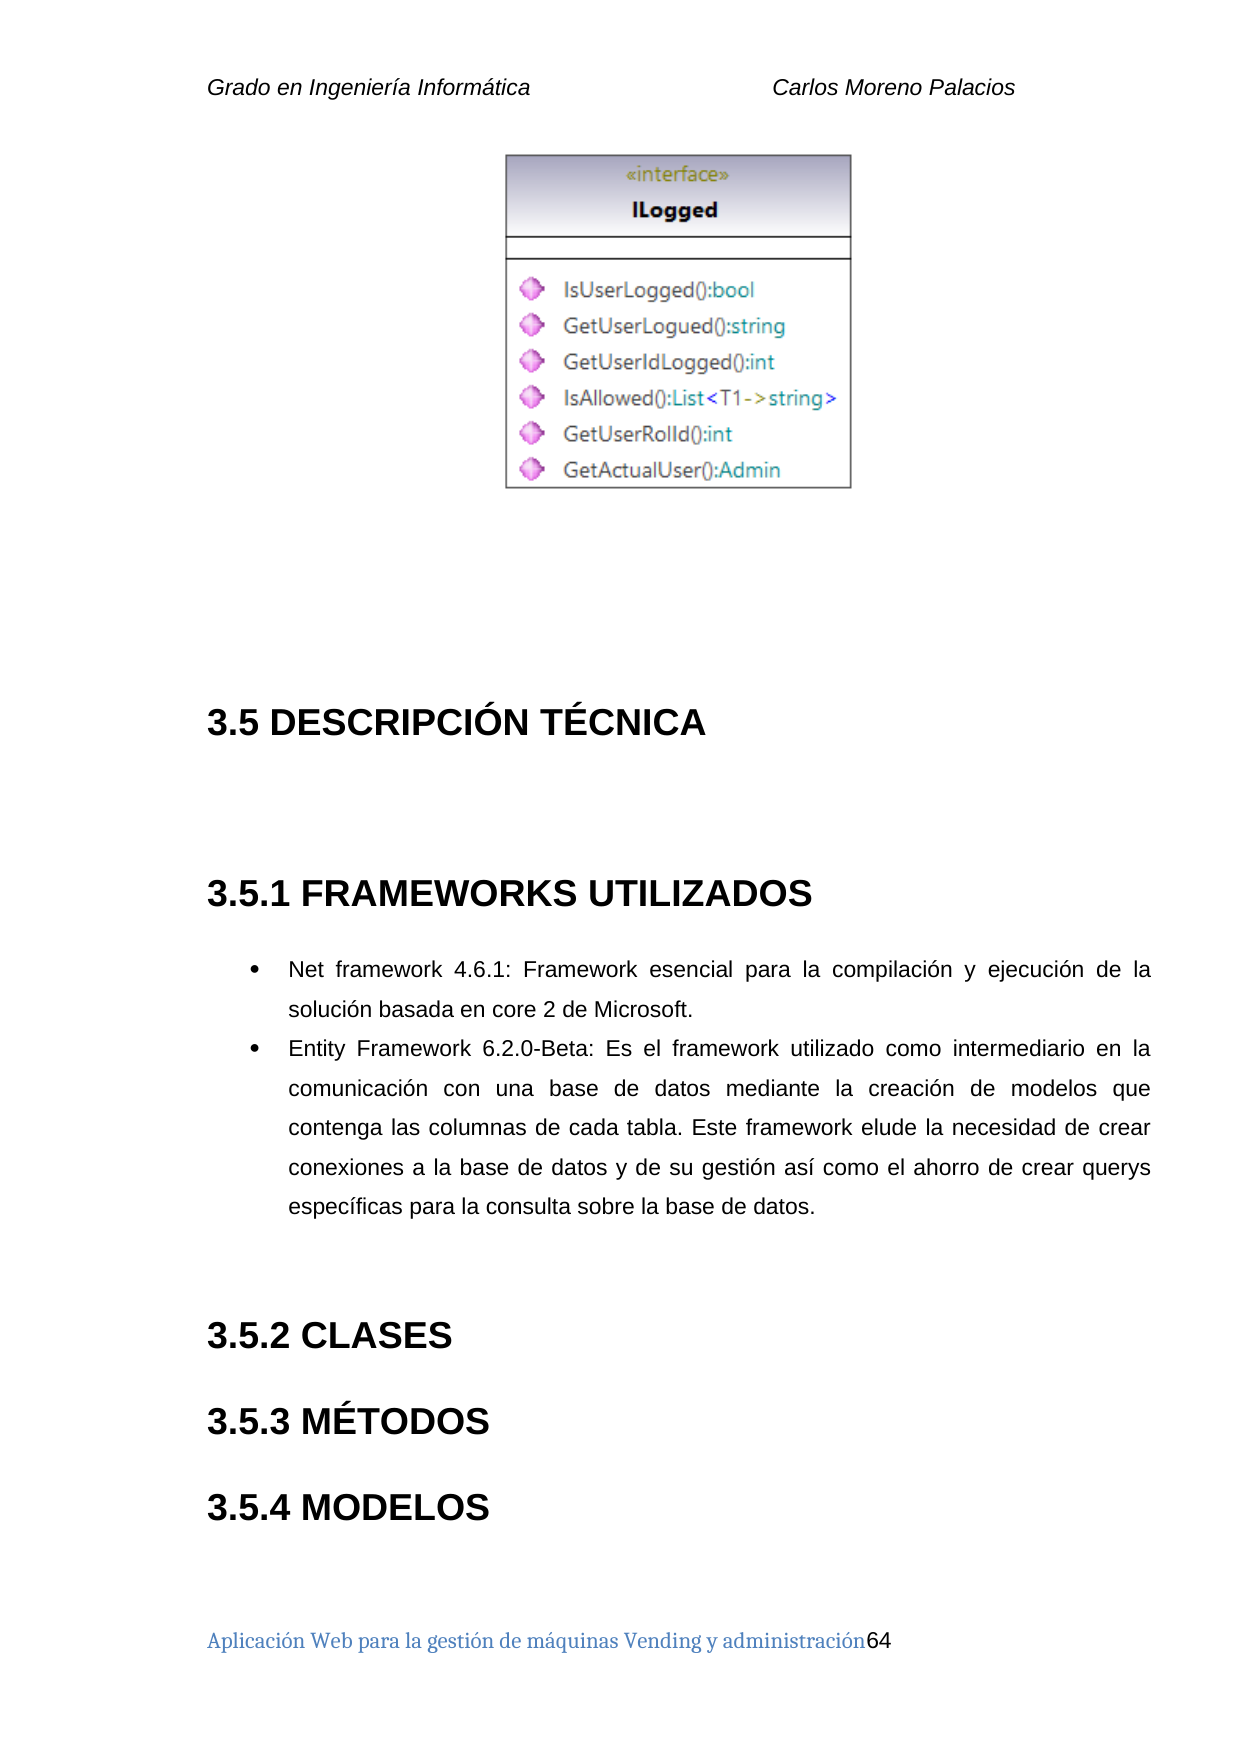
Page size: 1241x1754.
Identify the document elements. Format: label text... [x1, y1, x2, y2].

text 3.5.4 MODELOS [207, 1485, 1152, 1528]
picture [490, 147, 869, 495]
text 3.5.2 CLASES [207, 1314, 1152, 1357]
text 3.5 DESCRIPCIÓN TÉCNICA [207, 700, 1152, 743]
text 3.5.3 MÉTODOS [207, 1399, 1152, 1442]
list Net framework 4.6.1: Framework esencial para la compilación y ejecución de la solución basada en core 2 de Microsoft. [251, 956, 1152, 1022]
text 3.5.1 FRAMEWORKS UTILIZADOS [207, 871, 1152, 914]
list Entity Framework 6.2.0-Beta: Es el framework utilizado como intermediario en la comunicación con una base de datos mediante la creación de modelos que contenga las columnas de cada tabla. Este framework elude la necesidad de crear conexiones a la base de datos y de su gestión así como el ahorro de crear querys específicas para la consulta sobre la base de datos. [251, 1035, 1152, 1219]
